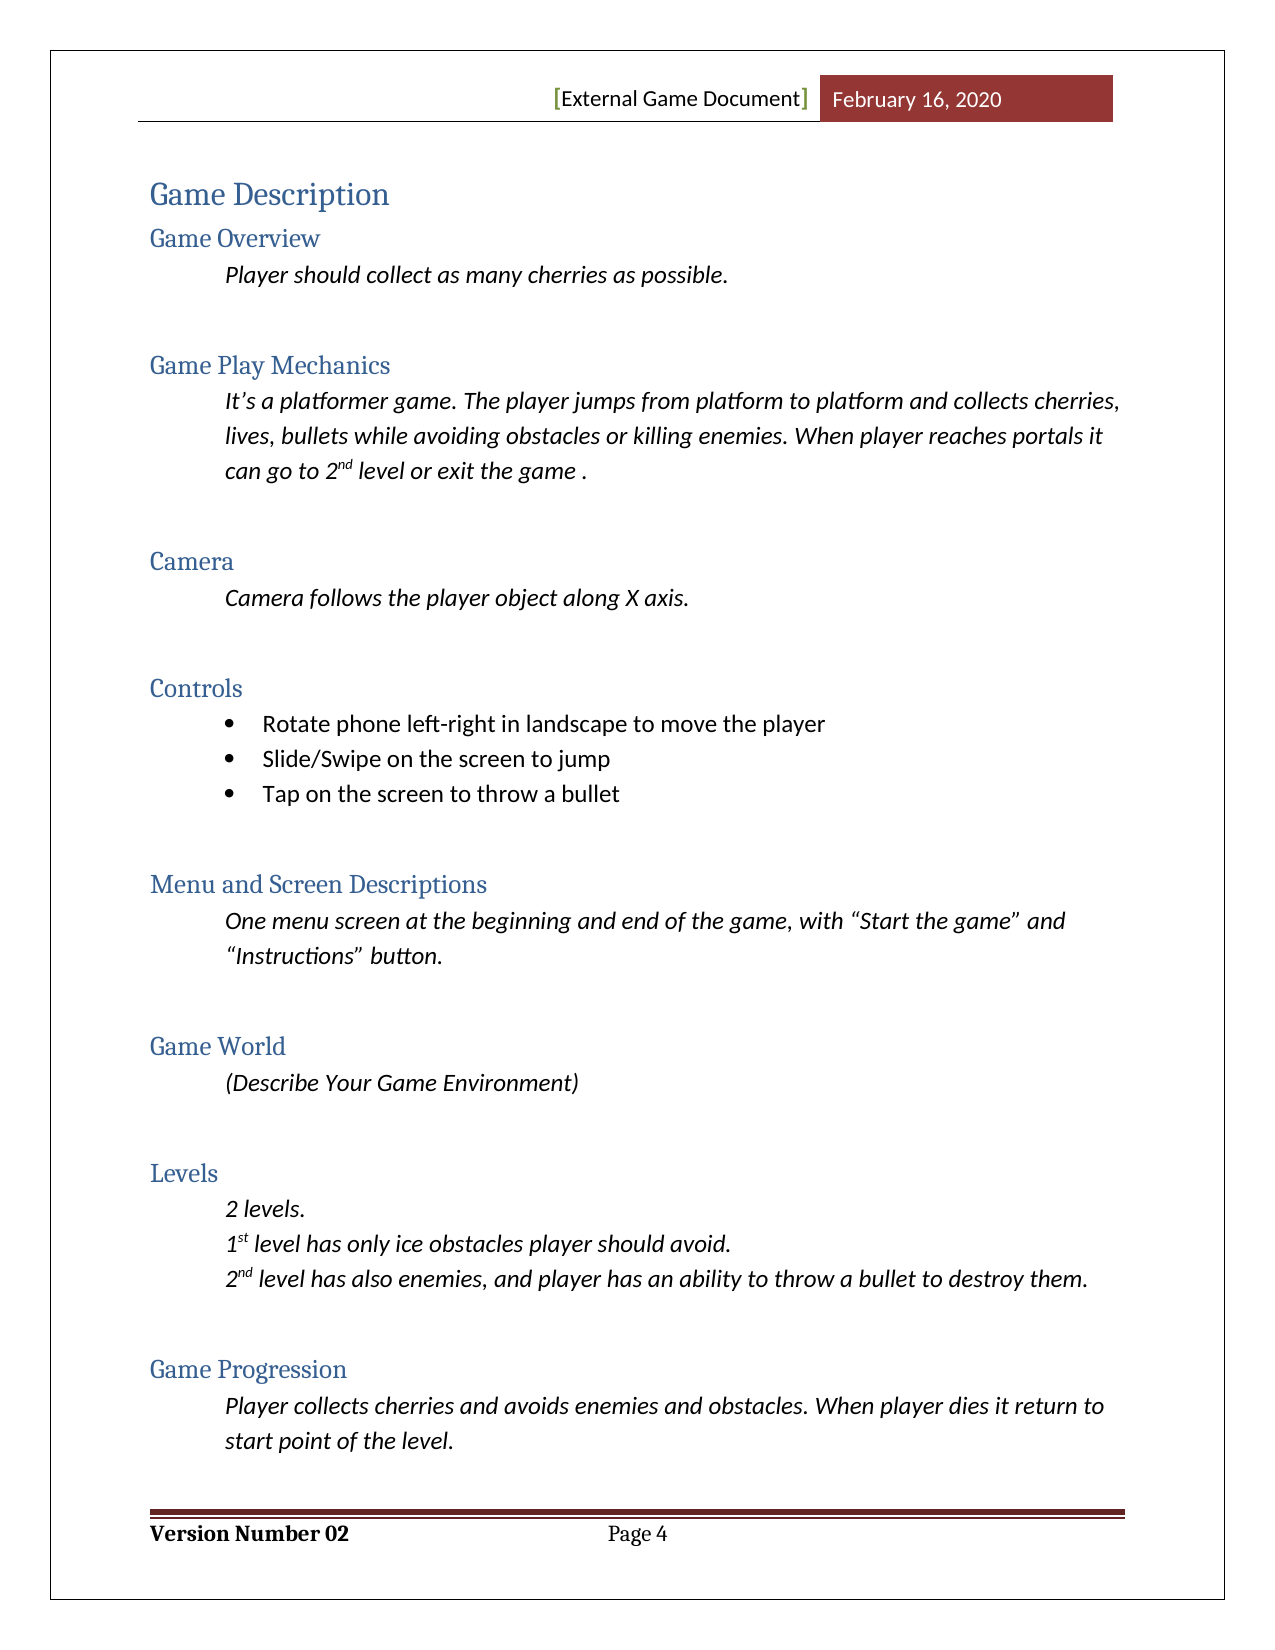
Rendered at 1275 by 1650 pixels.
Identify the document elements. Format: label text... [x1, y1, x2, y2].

list Slide/Swipe on the screen to jump [225, 744, 1125, 774]
list One menu screen at the beginning and end of the game, with “Start the game” and “Instructions” button. [225, 905, 1125, 971]
list It’s a platformer game. The player jumps from platform to platform and collects cherries, lives, bullets while avoiding obstacles or killing enemies. When player reaches portals it can go to 2nd level or exit the game . [225, 386, 1125, 486]
list Player collects cherries and avoids enemies and obstacles. When player dies it return to start point of the level. [225, 1390, 1125, 1455]
list 2 levels. [225, 1193, 1125, 1224]
list Player should collect as many cherries as possible. [225, 259, 1125, 289]
list Rotate phone left-right in landscape to move the player [225, 709, 1125, 739]
list Camera follows the player object along X axis. [225, 582, 1125, 613]
subtitle Game World [150, 1031, 1125, 1062]
subtitle Controls [150, 673, 1125, 704]
list 1st level has only ice obstacles player should avoid. [225, 1228, 1125, 1259]
subtitle Levels [150, 1158, 1125, 1189]
subtitle Game Description [150, 175, 1125, 213]
subtitle Camera [150, 546, 1125, 577]
list 2nd level has also enemies, and player has an ability to throw a bullet to destroy them. [225, 1263, 1125, 1294]
list (Describe Your Game Environment) [225, 1067, 1125, 1097]
list Tap on the screen to throw a bullet [225, 779, 1125, 809]
subtitle Game Progression [150, 1354, 1125, 1385]
subtitle Game Play Mechanics [150, 350, 1125, 381]
subtitle Menu and Screen Descriptions [150, 869, 1125, 901]
subtitle Game Overview [150, 223, 1125, 254]
